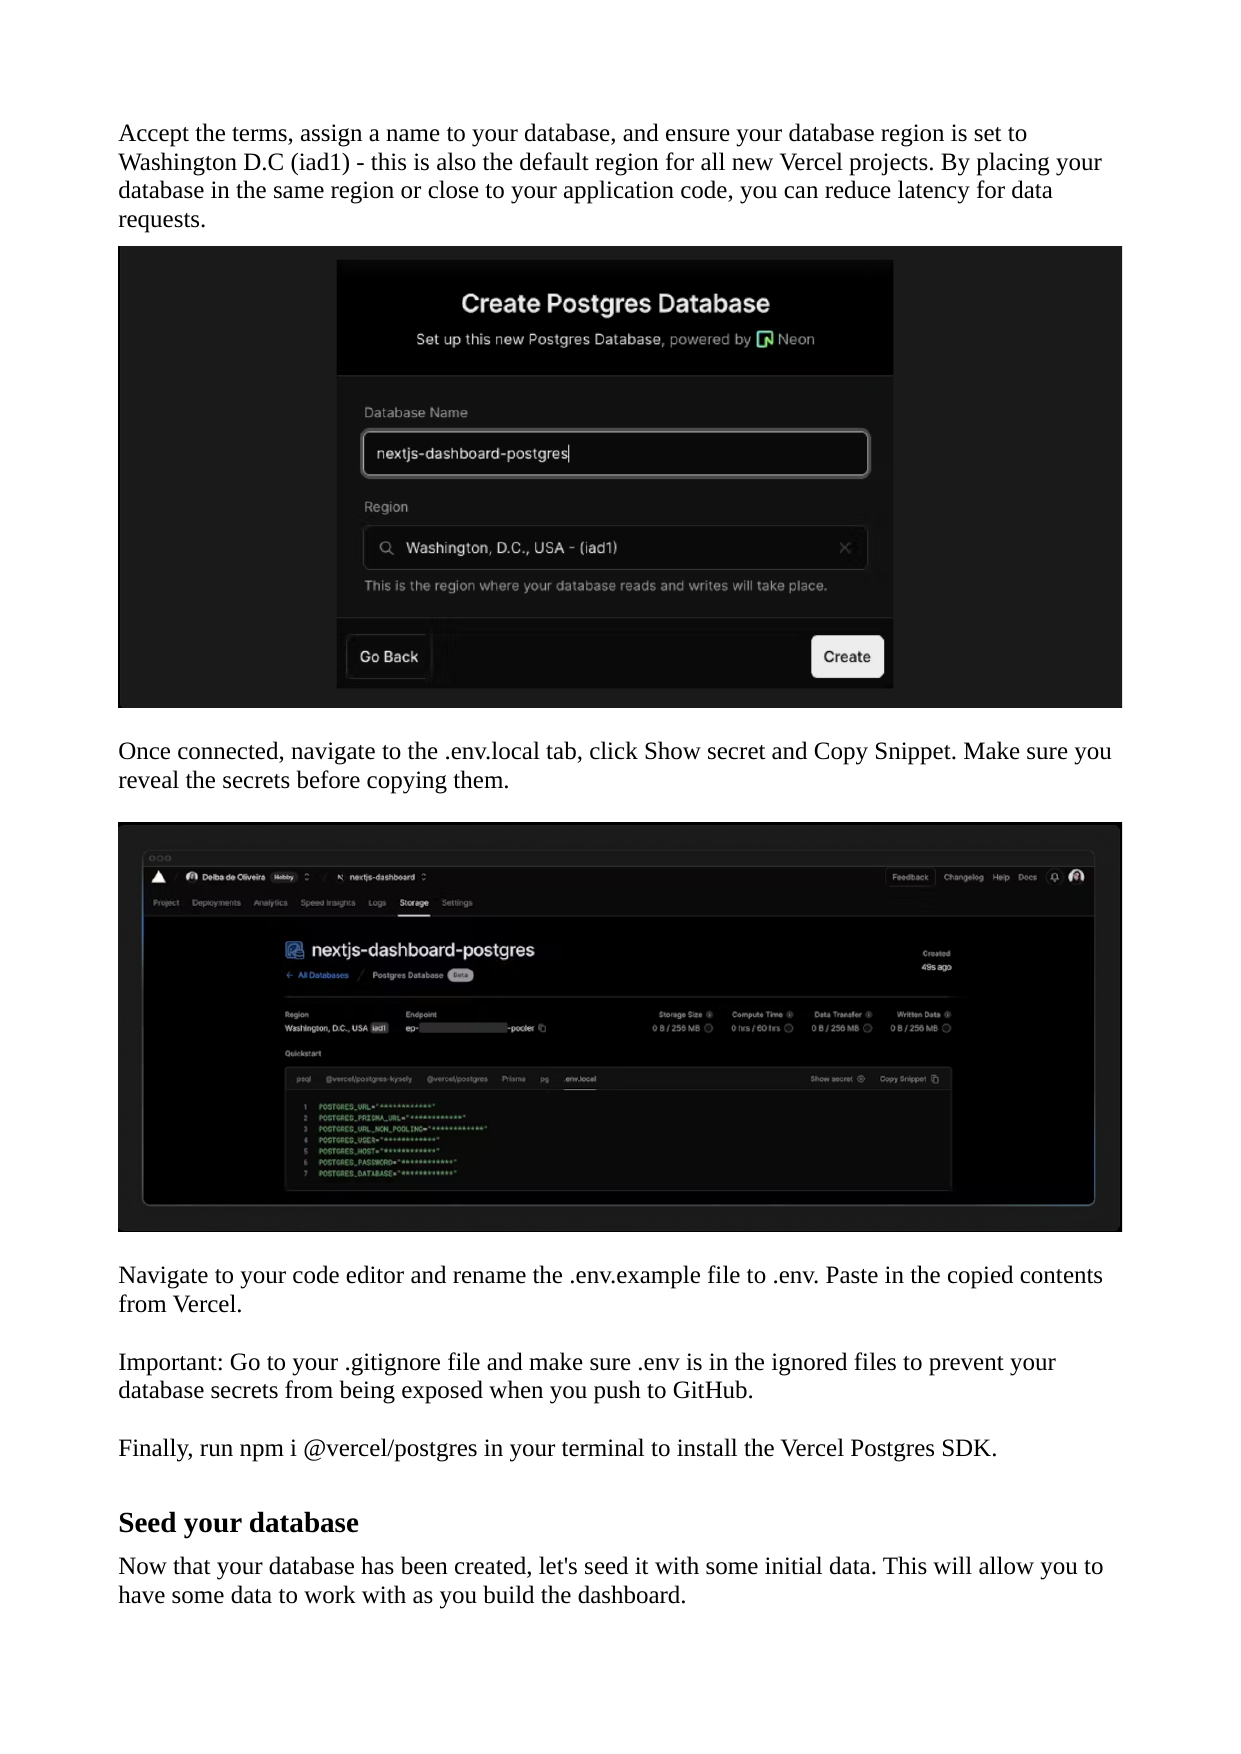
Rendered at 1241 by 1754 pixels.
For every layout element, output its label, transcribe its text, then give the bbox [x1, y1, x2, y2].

subtitle Seed your database [118, 1505, 1122, 1538]
picture [118, 822, 1123, 1232]
text Finally, run npm i @vercel/postgres in your terminal to install the Vercel Postgres SDK. [118, 1433, 1122, 1462]
text Important: Go to your .gitignore file and make sure .env is in the ignored files to prevent your database secrets from being exposed when you push to GitHub. [118, 1347, 1122, 1404]
text Navigate to your code editor and rename the .env.example file to .env. Paste in the copied contents from Vercel. [118, 1260, 1122, 1318]
text Now that your database has been created, let's seed it with some initial data. This will allow you to have some data to work with as you build the dashboard. [118, 1551, 1122, 1608]
text Once connected, navigate to the .env.local tab, click Show secret and Copy Snippet. Make sure you reveal the secrets before copying them. [118, 736, 1122, 794]
picture [118, 246, 1123, 708]
text Accept the terms, assign a name to your database, and ensure your database region is set to Washington D.C (iad1) - this is also the default region for all new Vercel projects. By placing your database in the same region or close to your application code, you can reduce latency for data requests. [118, 118, 1122, 233]
